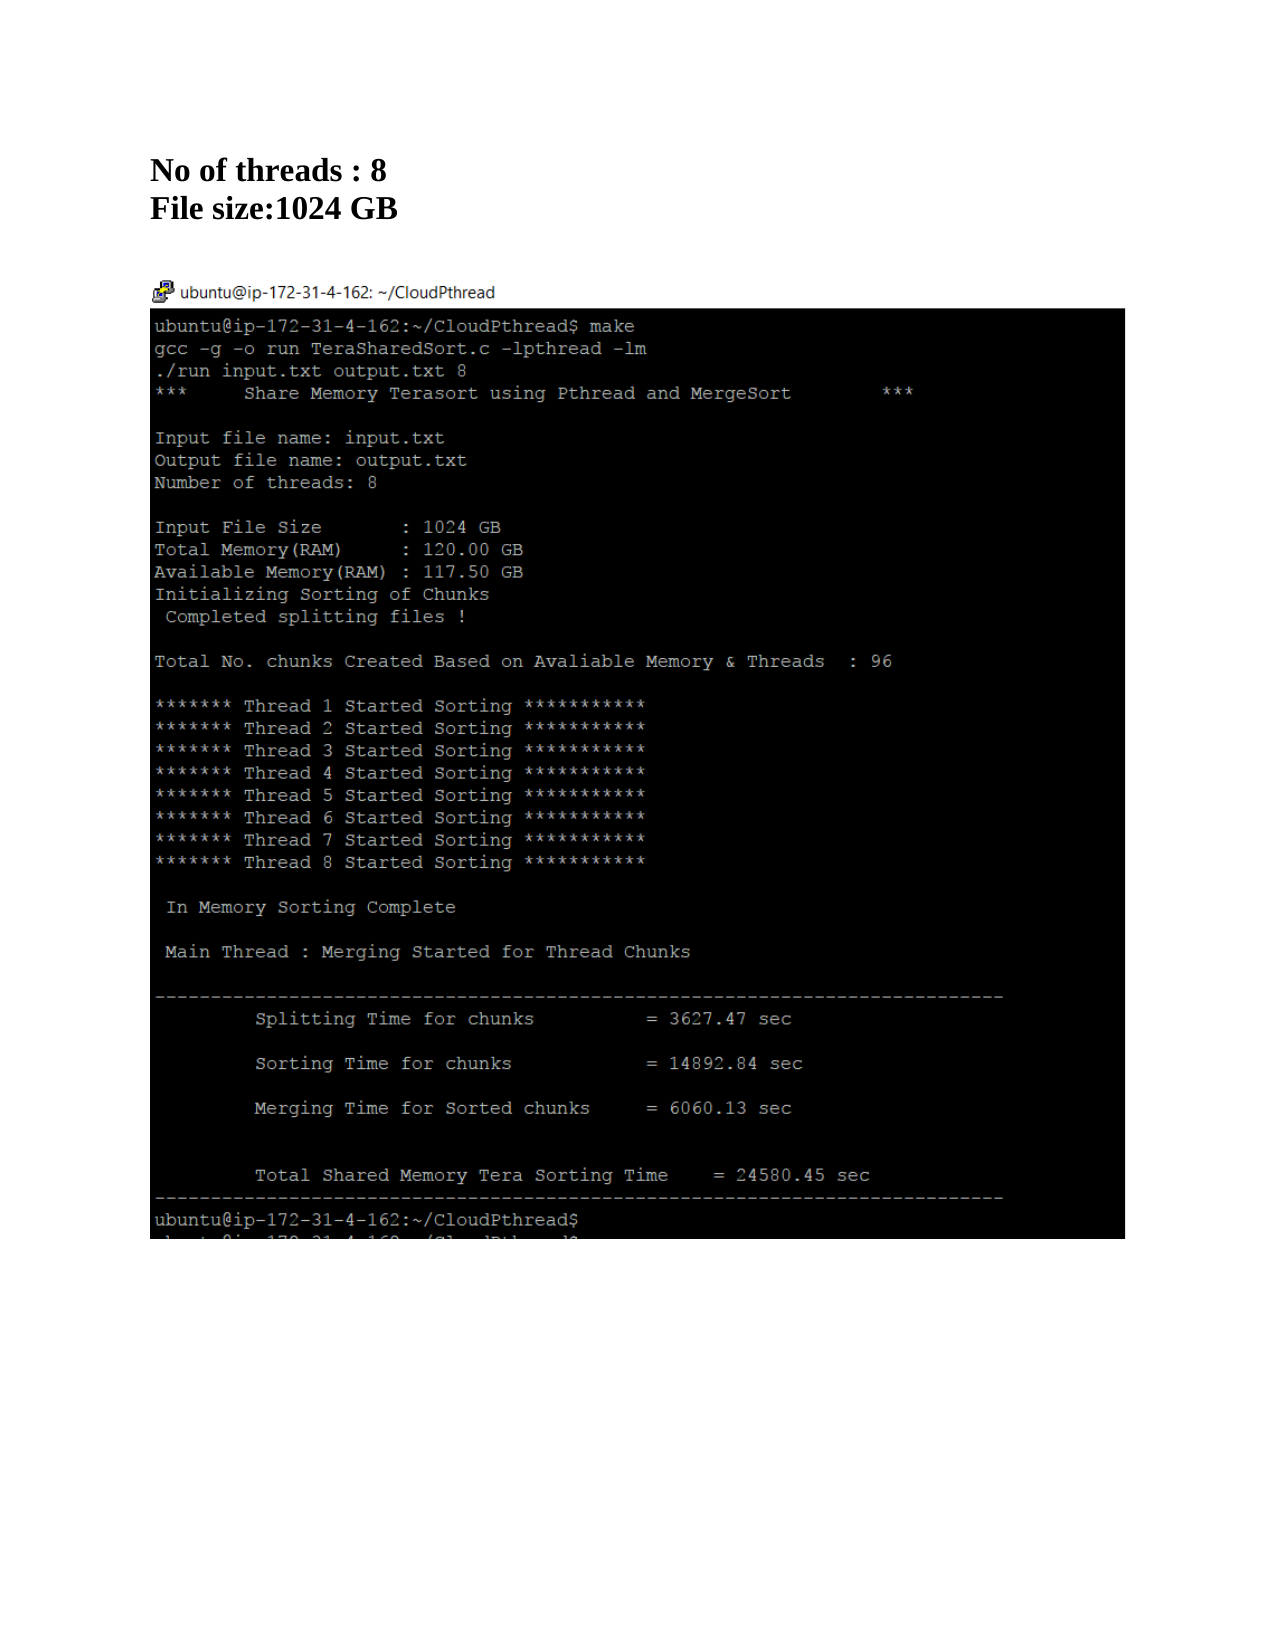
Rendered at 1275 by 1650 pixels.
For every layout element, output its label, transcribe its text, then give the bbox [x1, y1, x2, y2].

text File size:1024 GB [150, 188, 1125, 227]
text No of threads : 8 [150, 150, 1125, 188]
picture [150, 276, 1125, 1239]
